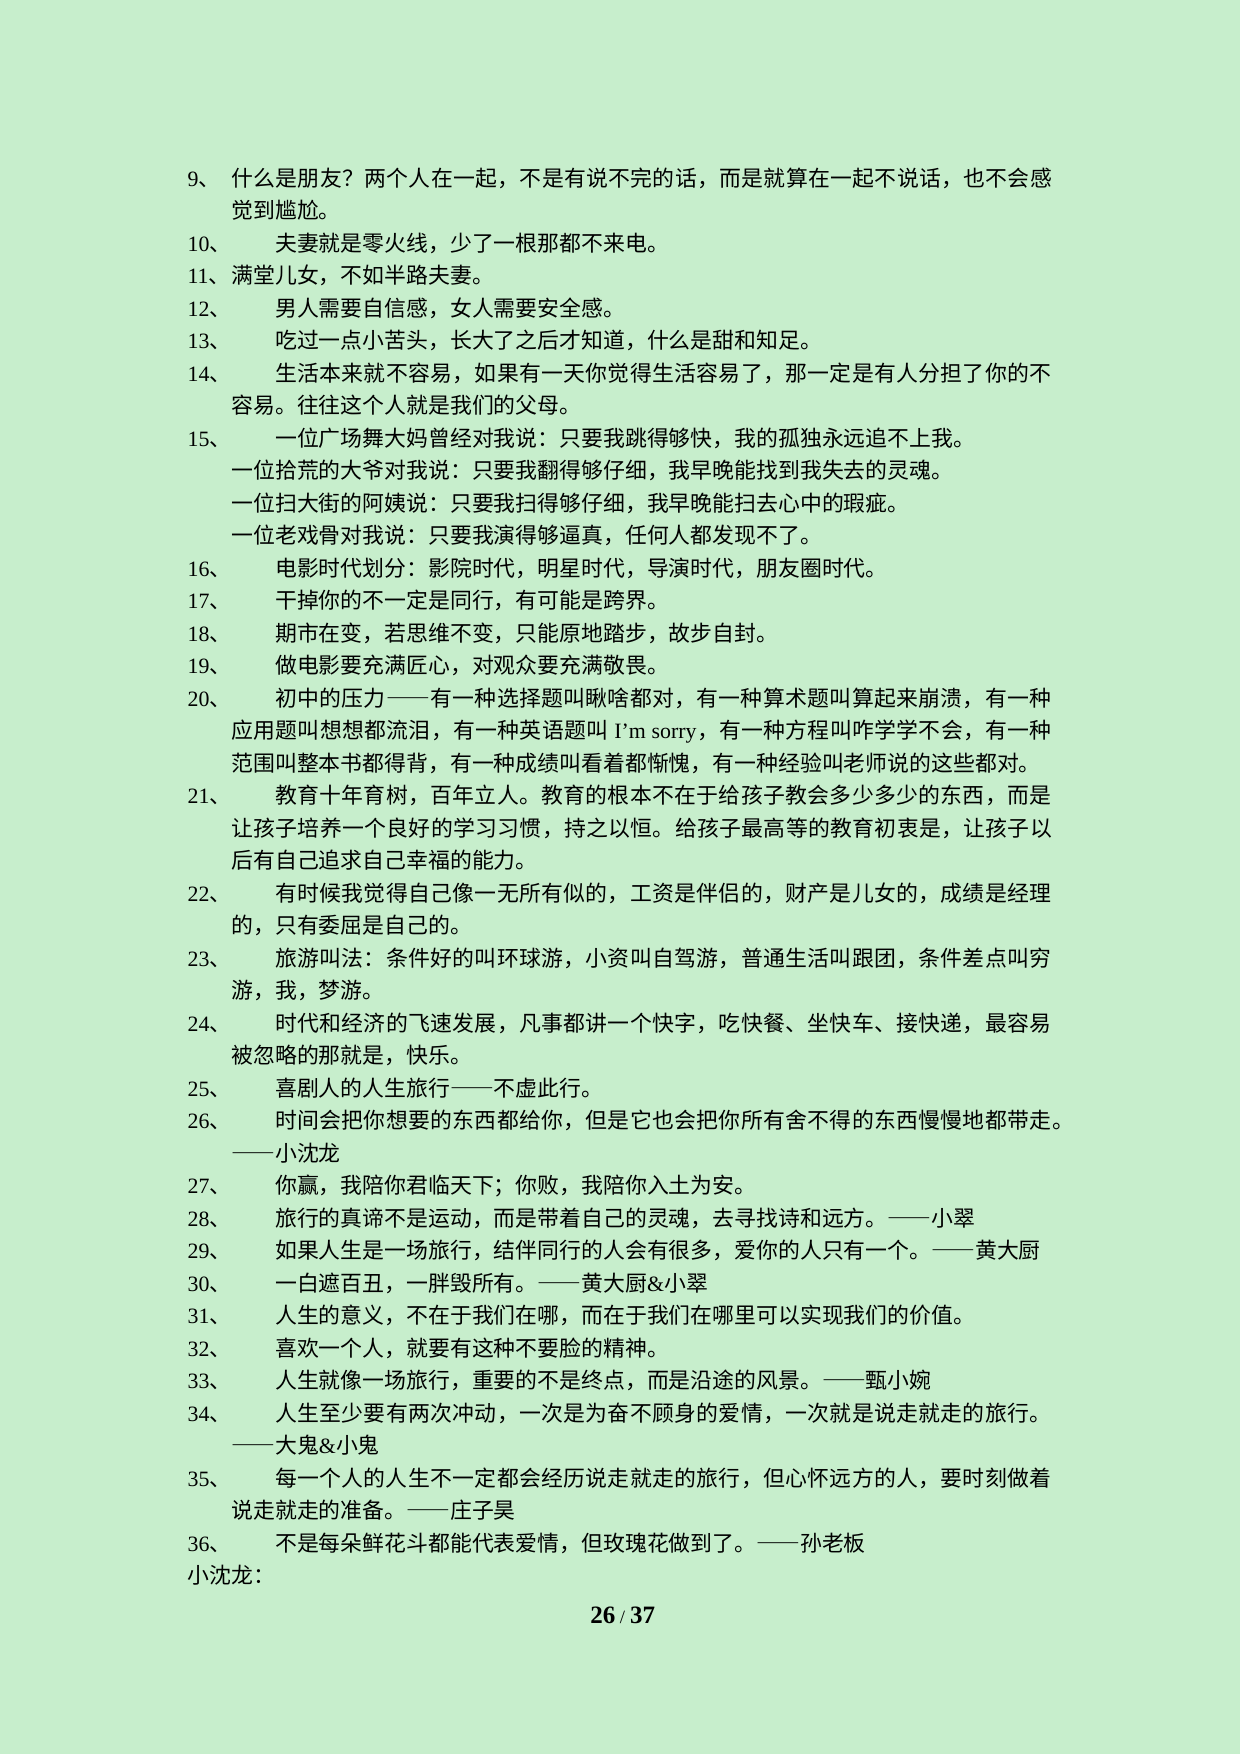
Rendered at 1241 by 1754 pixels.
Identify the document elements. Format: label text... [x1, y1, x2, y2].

list 教育十年育树，百年立人。教育的根本不在于给孩子教会多少多少的东西，而是让孩子培养一个良好的学习习惯，持之以恒。给孩子最高等的教育初衷是，让孩子以后有自己追求自己幸福的能力。 [187, 778, 1053, 875]
list 人生的意义，不在于我们在哪，而在于我们在哪里可以实现我们的价值。 [187, 1298, 1053, 1330]
list 初中的压力——有一种选择题叫瞅啥都对，有一种算术题叫算起来崩溃，有一种应用题叫想想都流泪，有一种英语题叫I’m sorry，有一种方程叫咋学学不会，有一种范围叫整本书都得背，有一种成绩叫看着都惭愧，有一种经验叫老师说的这些都对。 [187, 680, 1053, 778]
list 人生就像一场旅行，重要的不是终点，而是沿途的风景。——甄小婉 [187, 1363, 1053, 1395]
list 不是每朵鲜花斗都能代表爱情，但玫瑰花做到了。——孙老板 [187, 1525, 1053, 1558]
list 满堂儿女，不如半路夫妻。 [187, 258, 1053, 290]
list 你赢，我陪你君临天下；你败，我陪你入土为安。 [187, 1168, 1053, 1200]
list 一位老戏骨对我说：只要我演得够逼真，任何人都发现不了。 [231, 518, 1053, 550]
list 时间会把你想要的东西都给你，但是它也会把你所有舍不得的东西慢慢地都带走。——小沈龙 [187, 1103, 1053, 1168]
list 什么是朋友？两个人在一起，不是有说不完的话，而是就算在一起不说话，也不会感觉到尴尬。 [187, 160, 1053, 225]
list 生活本来就不容易，如果有一天你觉得生活容易了，那一定是有人分担了你的不容易。往往这个人就是我们的父母。 [187, 355, 1053, 420]
list 人生至少要有两次冲动，一次是为奋不顾身的爱情，一次就是说走就走的旅行。——大鬼&小鬼 [187, 1395, 1053, 1460]
list 时代和经济的飞速发展，凡事都讲一个快字，吃快餐、坐快车、接快递，最容易被忽略的那就是，快乐。 [187, 1005, 1053, 1070]
list 喜欢一个人，就要有这种不要脸的精神。 [187, 1330, 1053, 1363]
list 如果人生是一场旅行，结伴同行的人会有很多，爱你的人只有一个。——黄大厨 [187, 1233, 1053, 1265]
list 旅行的真谛不是运动，而是带着自己的灵魂，去寻找诗和远方。——小翠 [187, 1200, 1053, 1233]
list 男人需要自信感，女人需要安全感。 [187, 290, 1053, 323]
list 吃过一点小苦头，长大了之后才知道，什么是甜和知足。 [187, 323, 1053, 355]
text 小沈龙： [187, 1558, 1053, 1590]
list 干掉你的不一定是同行，有可能是跨界。 [187, 583, 1053, 615]
list 有时候我觉得自己像一无所有似的，工资是伴侣的，财产是儿女的，成绩是经理的，只有委屈是自己的。 [187, 875, 1053, 940]
list 旅游叫法：条件好的叫环球游，小资叫自驾游，普通生活叫跟团，条件差点叫穷游，我，梦游。 [187, 940, 1053, 1005]
list 一位广场舞大妈曾经对我说：只要我跳得够快，我的孤独永远追不上我。 [187, 420, 1053, 453]
list 一白遮百丑，一胖毁所有。——黄大厨&小翠 [187, 1265, 1053, 1298]
list 电影时代划分：影院时代，明星时代，导演时代，朋友圈时代。 [187, 550, 1053, 583]
list 夫妻就是零火线，少了一根那都不来电。 [187, 225, 1053, 258]
list 喜剧人的人生旅行——不虚此行。 [187, 1070, 1053, 1103]
list 做电影要充满匠心，对观众要充满敬畏。 [187, 648, 1053, 680]
list 每一个人的人生不一定都会经历说走就走的旅行，但心怀远方的人，要时刻做着说走就走的准备。——庄子昊 [187, 1460, 1053, 1525]
list 期市在变，若思维不变，只能原地踏步，故步自封。 [187, 615, 1053, 648]
list 一位拾荒的大爷对我说：只要我翻得够仔细，我早晚能找到我失去的灵魂。 [231, 453, 1053, 485]
list 一位扫大街的阿姨说：只要我扫得够仔细，我早晚能扫去心中的瑕疵。 [231, 485, 1053, 518]
